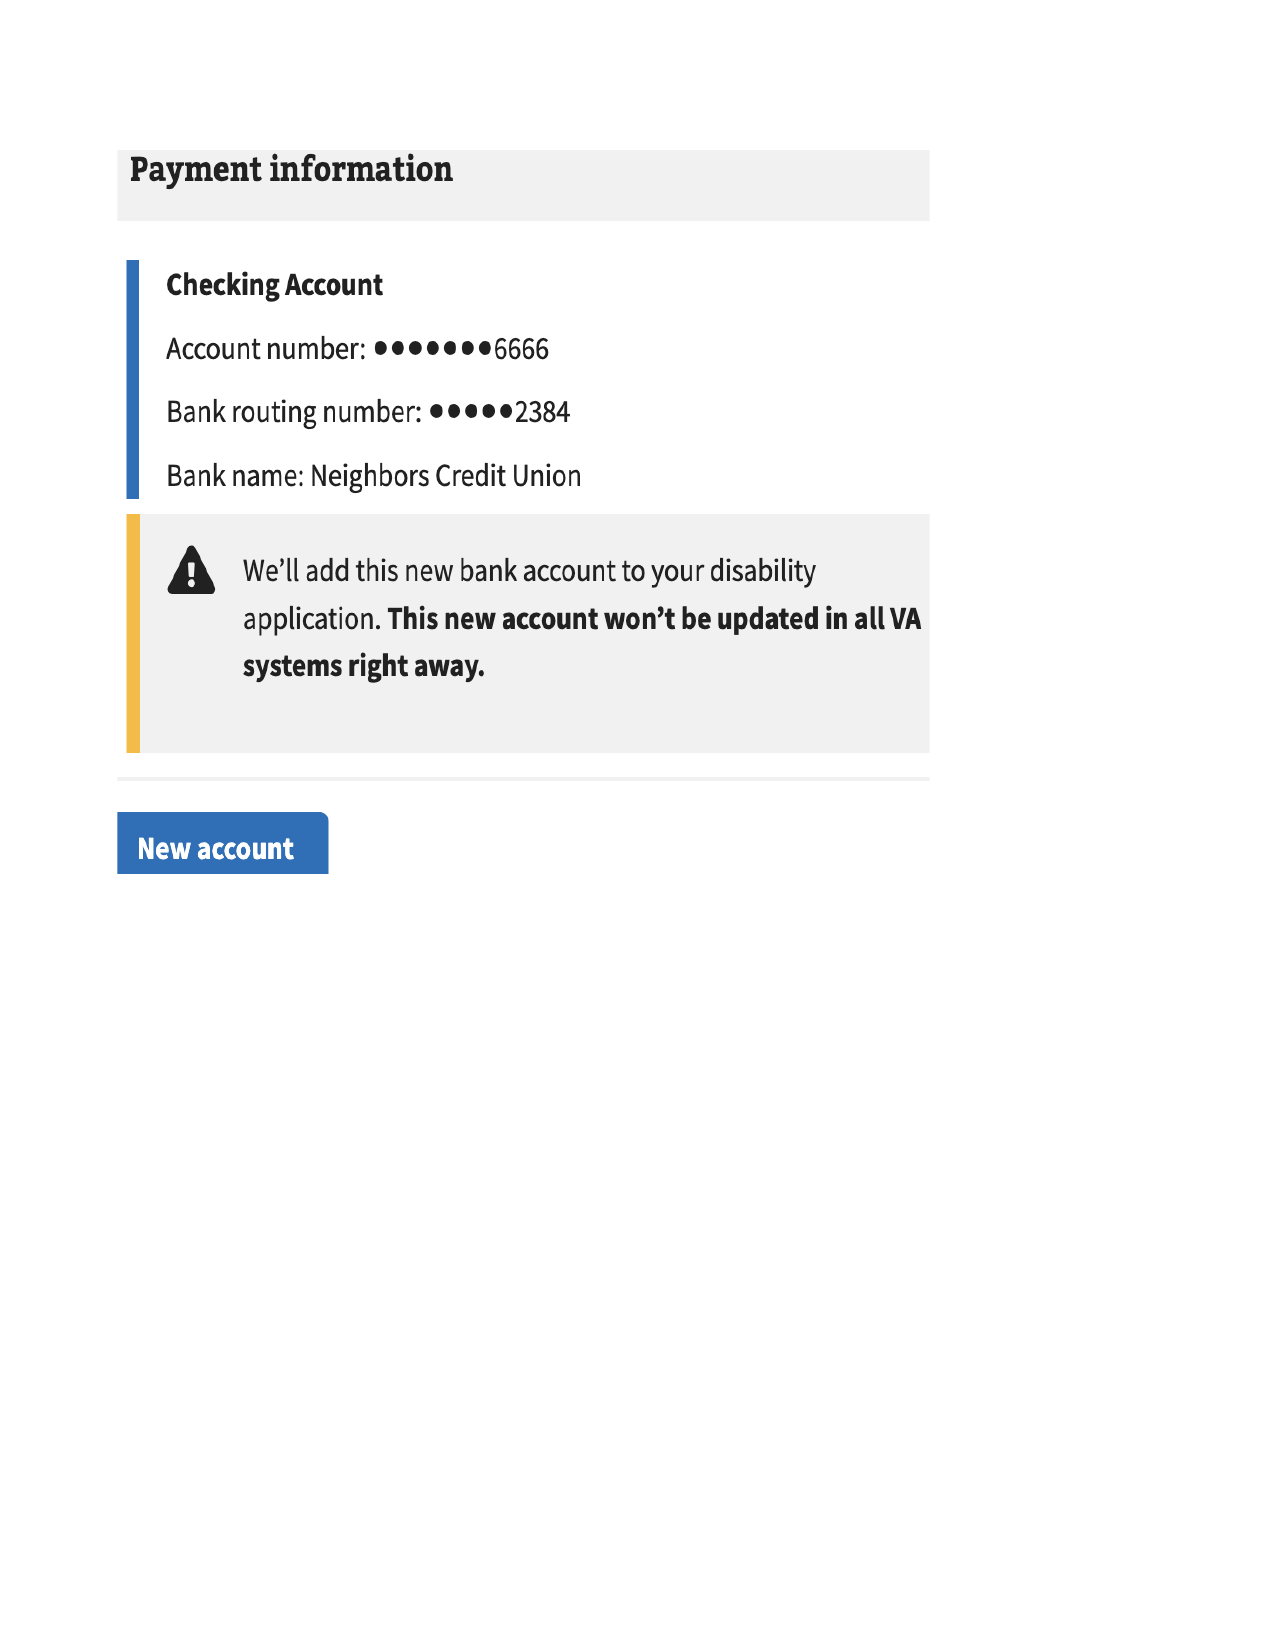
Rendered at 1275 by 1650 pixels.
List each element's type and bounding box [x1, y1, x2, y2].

picture [117, 150, 930, 874]
